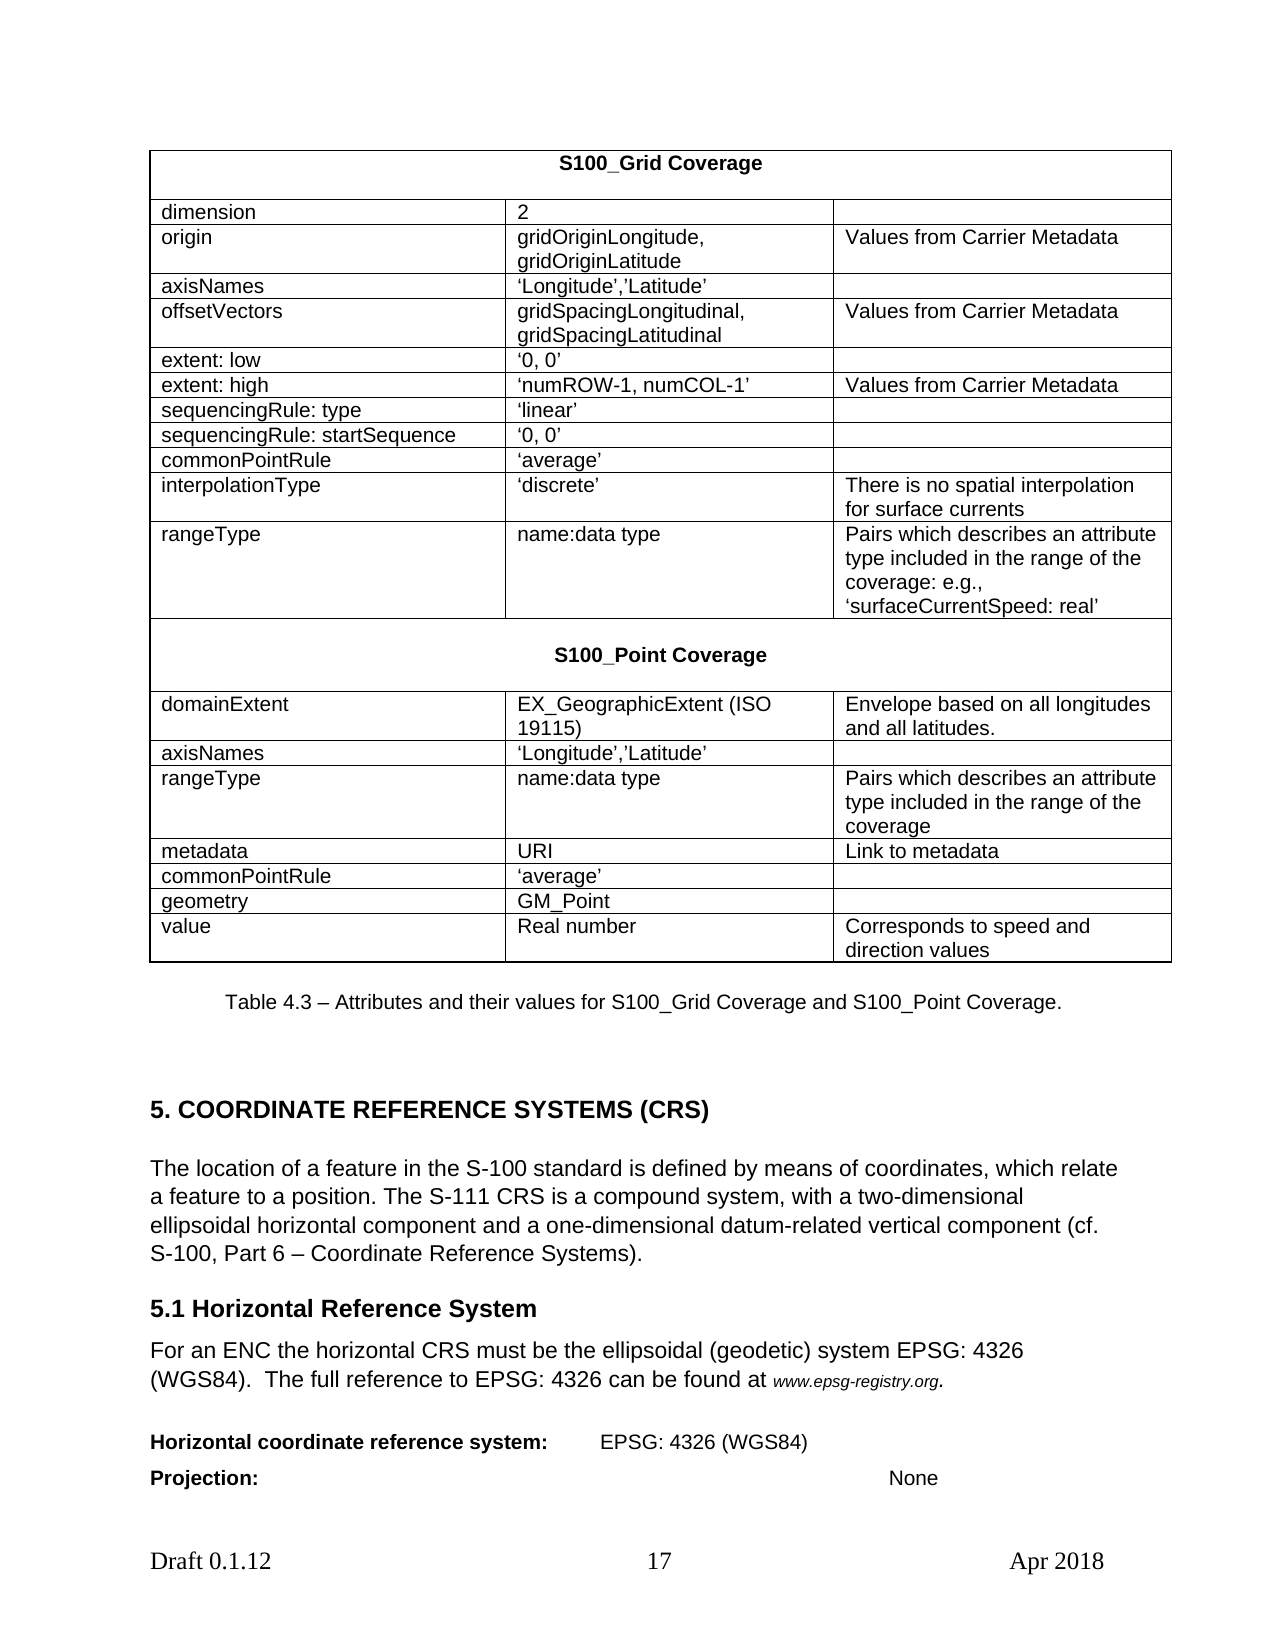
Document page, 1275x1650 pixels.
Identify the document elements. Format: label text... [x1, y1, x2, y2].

subtitle 5.1 Horizontal Reference System [150, 1294, 1125, 1322]
table_cell Link to metadata [834, 839, 1171, 862]
table_cell [834, 200, 1171, 224]
table_cell interpolationType [151, 473, 505, 521]
table_cell rangeType [151, 522, 505, 618]
table_cell gridSpacingLongitudinal, gridSpacingLatitudinal [506, 299, 833, 347]
table_cell rangeType [151, 766, 505, 837]
table_cell ‘0, 0’ [506, 423, 833, 447]
table_cell commonPointRule [151, 448, 505, 472]
table_cell [834, 889, 1171, 912]
text Projection: None [150, 1466, 1125, 1490]
subtitle 5. COORDINATE REFERENCE SYSTEMS (CRS) [150, 1095, 1125, 1124]
table_cell name:data type [506, 766, 833, 837]
table_cell offsetVectors [151, 299, 505, 347]
table_cell axisNames [151, 741, 505, 764]
table_cell ‘numROW-1, numCOL-1’ [506, 373, 833, 397]
table_cell [834, 448, 1171, 472]
text Horizontal coordinate reference system: EPSG: 4326 (WGS84) [150, 1430, 1125, 1454]
table_cell ‘average’ [506, 864, 833, 887]
table_cell S100_Grid Coverage [151, 151, 1171, 199]
table_cell [834, 398, 1171, 422]
table_cell Values from Carrier Metadata [834, 299, 1171, 347]
table_cell ‘average’ [506, 448, 833, 472]
table_cell geometry [151, 889, 505, 912]
table_cell Pairs which describes an attribute type included in the range of the coverage [834, 766, 1171, 837]
table_cell [834, 423, 1171, 447]
table_cell ‘Longitude’,’Latitude’ [506, 274, 833, 298]
table_cell Corresponds to speed and direction values [834, 914, 1171, 961]
table_cell extent: high [151, 373, 505, 397]
table_cell 2 [506, 200, 833, 224]
table_cell sequencingRule: type [151, 398, 505, 422]
table_cell axisNames [151, 274, 505, 298]
table_cell value [151, 914, 505, 961]
table_cell [834, 348, 1171, 372]
table_cell extent: low [151, 348, 505, 372]
table_cell [834, 274, 1171, 298]
table_cell Envelope based on all longitudes and all latitudes. [834, 692, 1171, 739]
table_cell ‘Longitude’,’Latitude’ [506, 741, 833, 764]
table_cell Real number [506, 914, 833, 961]
text The location of a feature in the S-100 standard is defined by means of coordinates, which relate a feature to a position. The S-111 CRS is a compound system, with a two-dimensional ellipsoidal horizontal component and a one-dimensional datum-related vertical component (cf. S-100, Part 6 – Coordinate Reference Systems). [150, 1155, 1125, 1267]
table_cell sequencingRule: startSequence [151, 423, 505, 447]
table_cell [834, 864, 1171, 887]
table_cell Pairs which describes an attribute type included in the range of the coverage: e.g., ‘surfaceCurrentSpeed: real’ [834, 522, 1171, 618]
table_cell domainExtent [151, 692, 505, 739]
table_cell metadata [151, 839, 505, 862]
table_cell commonPointRule [151, 864, 505, 887]
table_cell dimension [151, 200, 505, 224]
table_cell origin [151, 225, 505, 273]
table_cell There is no spatial interpolation for surface currents [834, 473, 1171, 521]
text Table 4.3 – Attributes and their values for S100_Grid Coverage and S100_Point Coverage. [225, 990, 1125, 1014]
table_cell name:data type [506, 522, 833, 618]
text For an ENC the horizontal CRS must be the ellipsoidal (geodetic) system EPSG: 4326 (WGS84). The full reference to EPSG: 4326 can be found at www.epsg-registry.org. [150, 1337, 1125, 1392]
table_cell EX_GeographicExtent (ISO 19115) [506, 692, 833, 739]
table_cell GM_Point [506, 889, 833, 912]
table_cell Values from Carrier Metadata [834, 373, 1171, 397]
table_cell Values from Carrier Metadata [834, 225, 1171, 273]
table_cell ‘linear’ [506, 398, 833, 422]
table_cell gridOriginLongitude, gridOriginLatitude [506, 225, 833, 273]
table_cell S100_Point Coverage [151, 619, 1171, 691]
table_cell [834, 741, 1171, 764]
table_cell ‘discrete’ [506, 473, 833, 521]
table_cell URI [506, 839, 833, 862]
table_cell ‘0, 0’ [506, 348, 833, 372]
